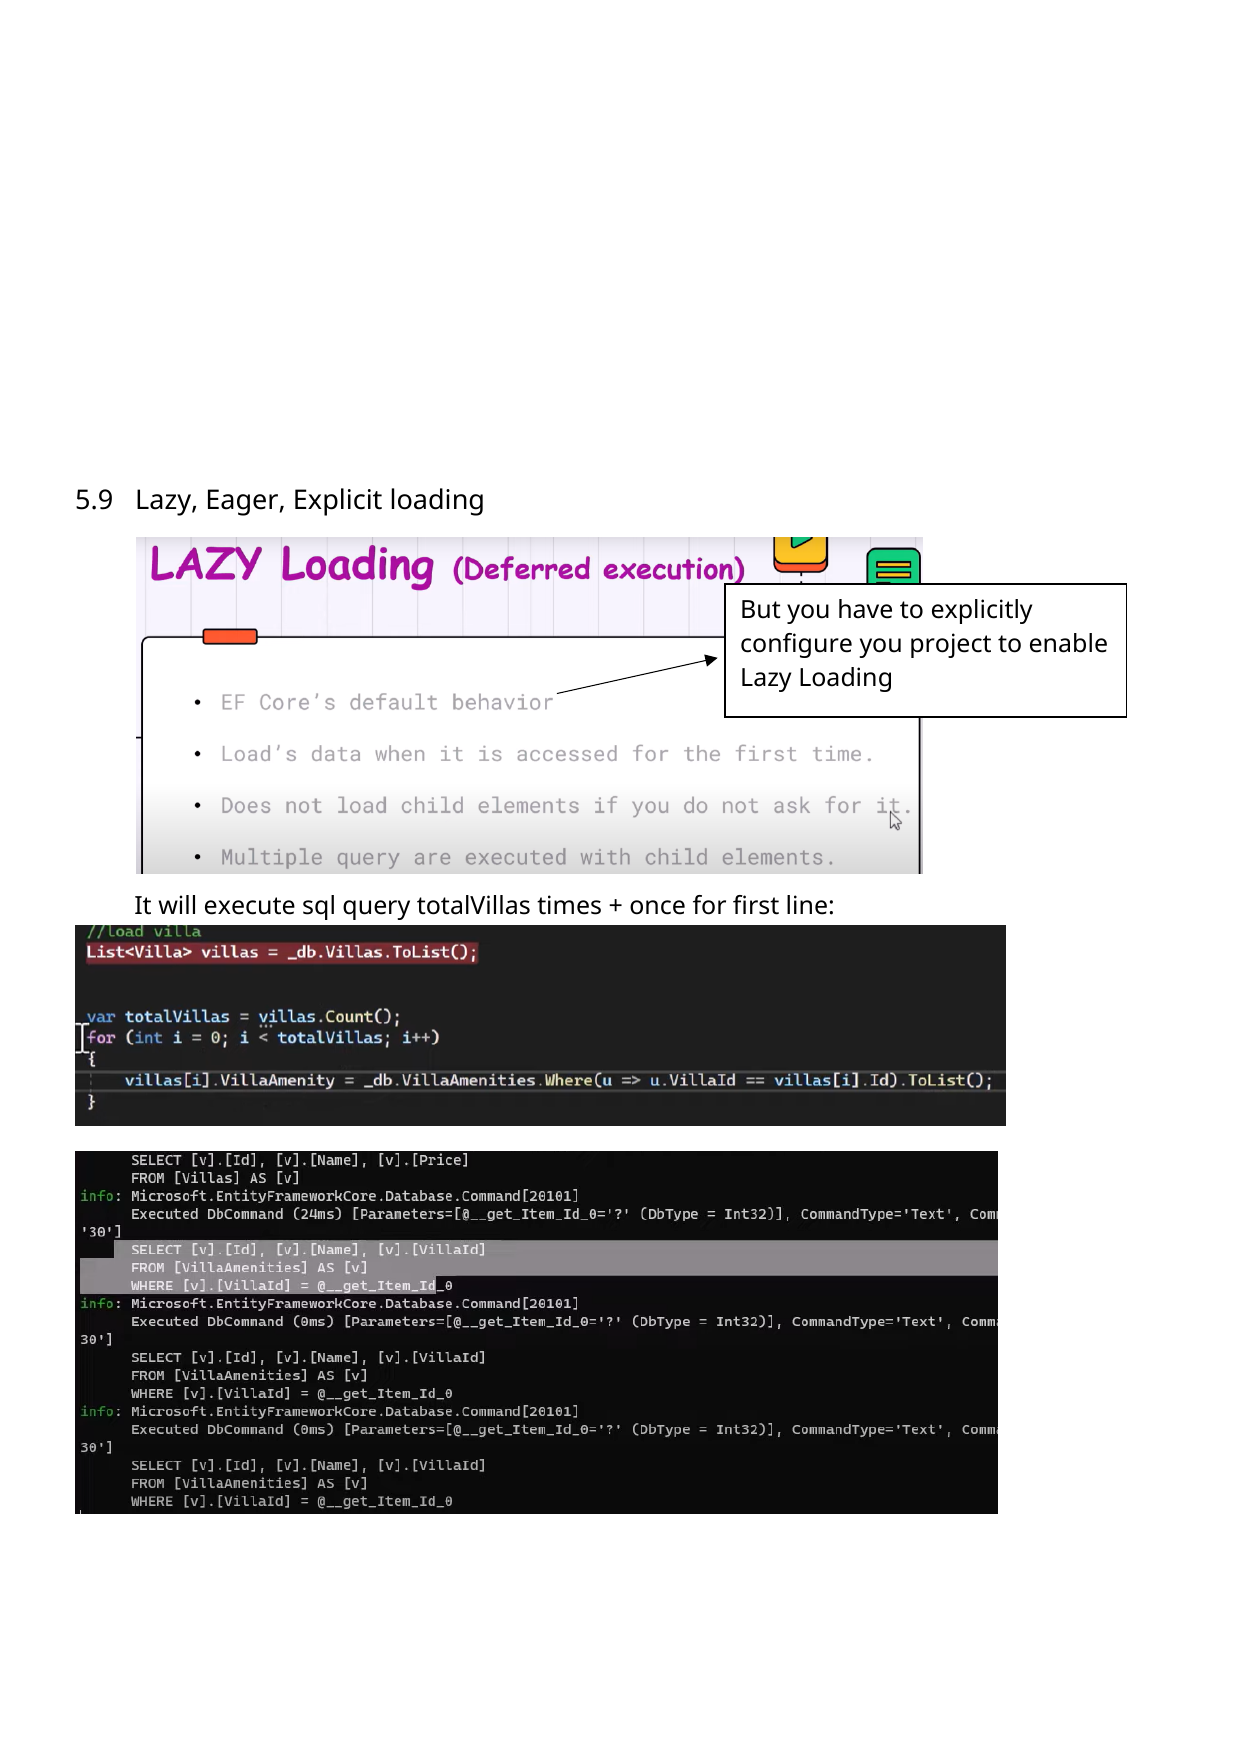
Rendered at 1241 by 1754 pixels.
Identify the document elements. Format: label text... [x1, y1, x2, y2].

subtitle Lazy, Eager, Explicit loading [75, 481, 1165, 518]
picture [136, 537, 923, 874]
picture [75, 925, 1006, 1126]
picture [75, 1151, 998, 1514]
